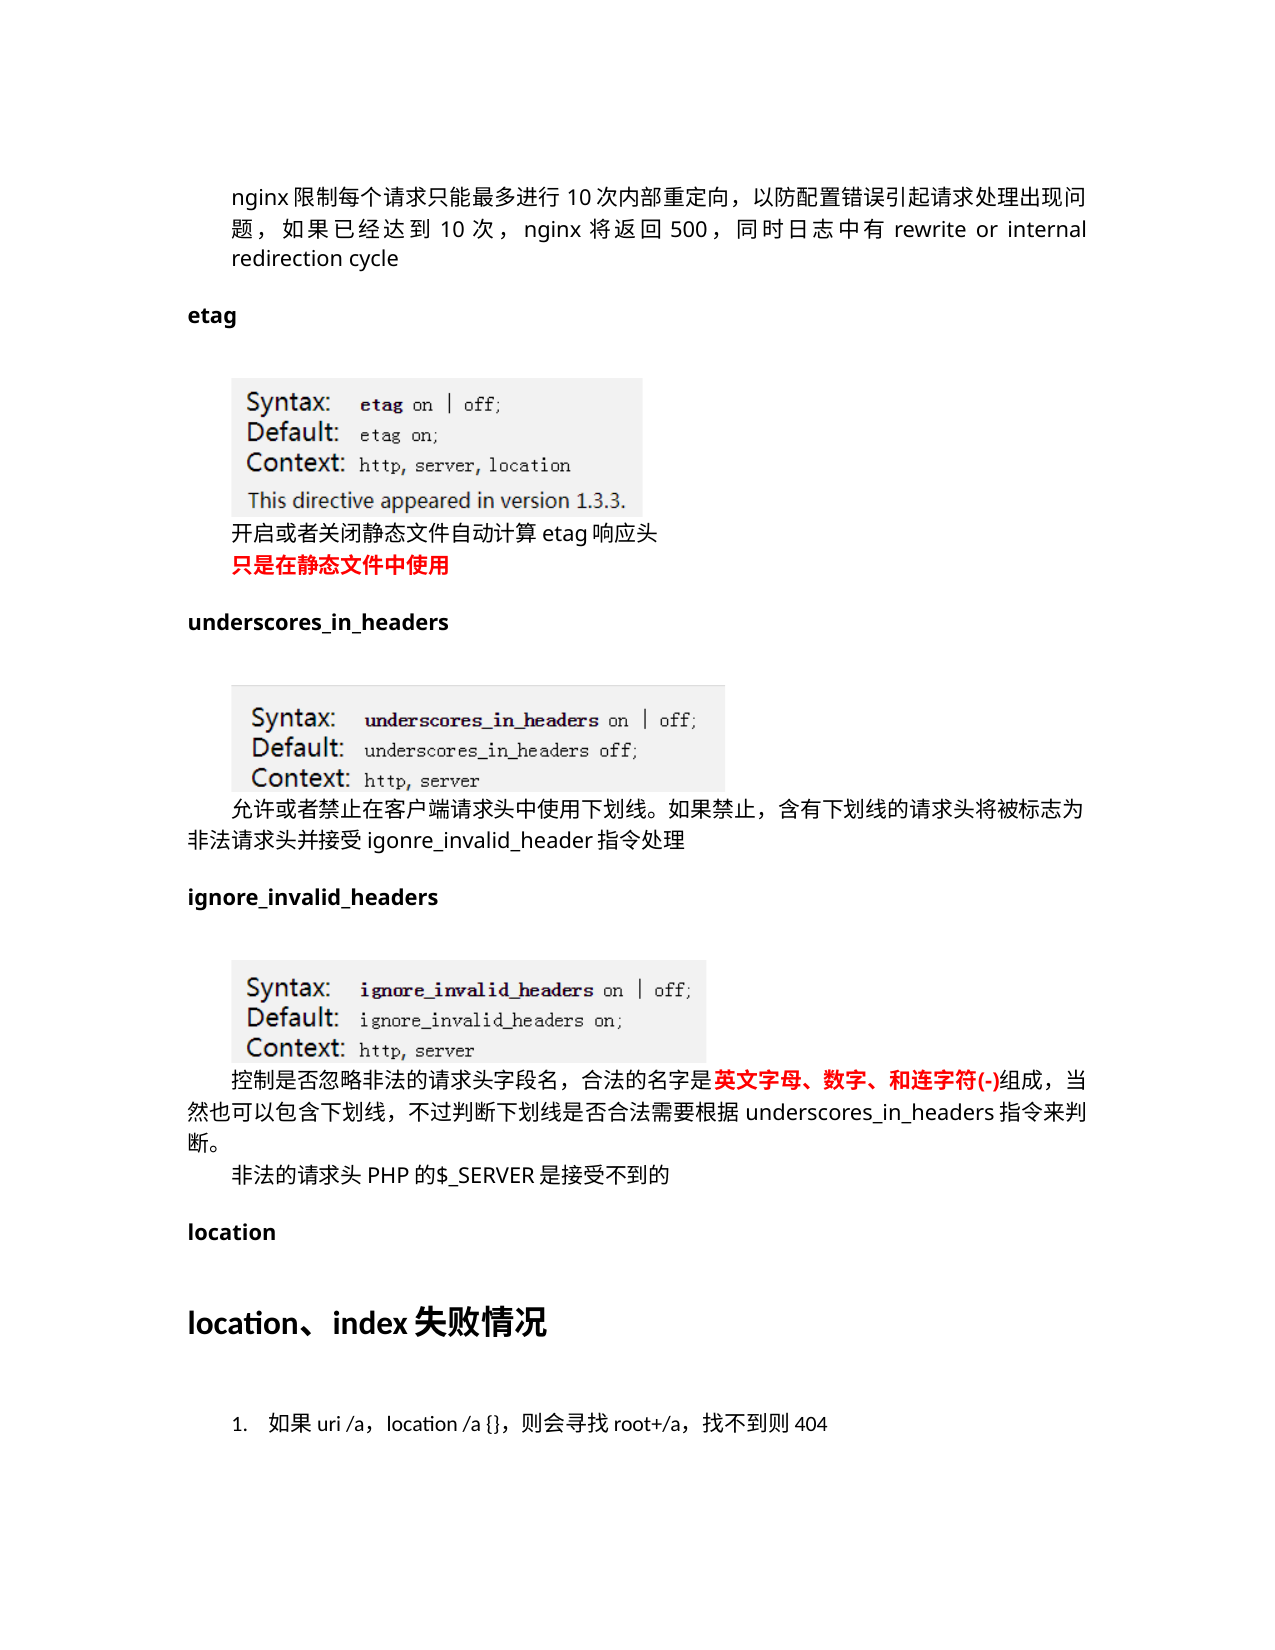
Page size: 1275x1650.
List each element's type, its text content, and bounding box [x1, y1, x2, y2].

subtitle location [187, 1217, 1087, 1247]
subtitle underscores_in_headers [187, 607, 1087, 637]
subtitle location、index失败情况 [187, 1296, 1087, 1344]
text 允许或者禁止在客户端请求头中使用下划线。如果禁止，含有下划线的请求头将被标志为非法请求头并接受igonre_invalid_header指令处理 [187, 792, 1087, 855]
text 只是在静态文件中使用 [187, 548, 1087, 580]
picture [231, 685, 725, 792]
text 开启或者关闭静态文件自动计算etag响应头 [187, 516, 1087, 548]
picture [231, 378, 643, 517]
text 非法的请求头PHP的$_SERVER是接受不到的 [187, 1158, 1087, 1190]
text nginx限制每个请求只能最多进行10次内部重定向，以防配置错误引起请求处理出现问题，如果已经达到10次，nginx将返回500，同时日志中有rewrite or internal redirection cycle [231, 180, 1087, 273]
subtitle etag [187, 300, 1087, 330]
subtitle ignore_invalid_headers [187, 882, 1087, 912]
list 如果uri /a，location /a {}，则会寻找root+/a，找不到则404 [231, 1406, 1087, 1438]
picture [231, 960, 707, 1063]
text 控制是否忽略非法的请求头字段名，合法的名字是英文字母、数字、和连字符(-)组成，当然也可以包含下划线，不过判断下划线是否合法需要根据underscores_in_headers指令来判断。 [187, 1063, 1087, 1158]
